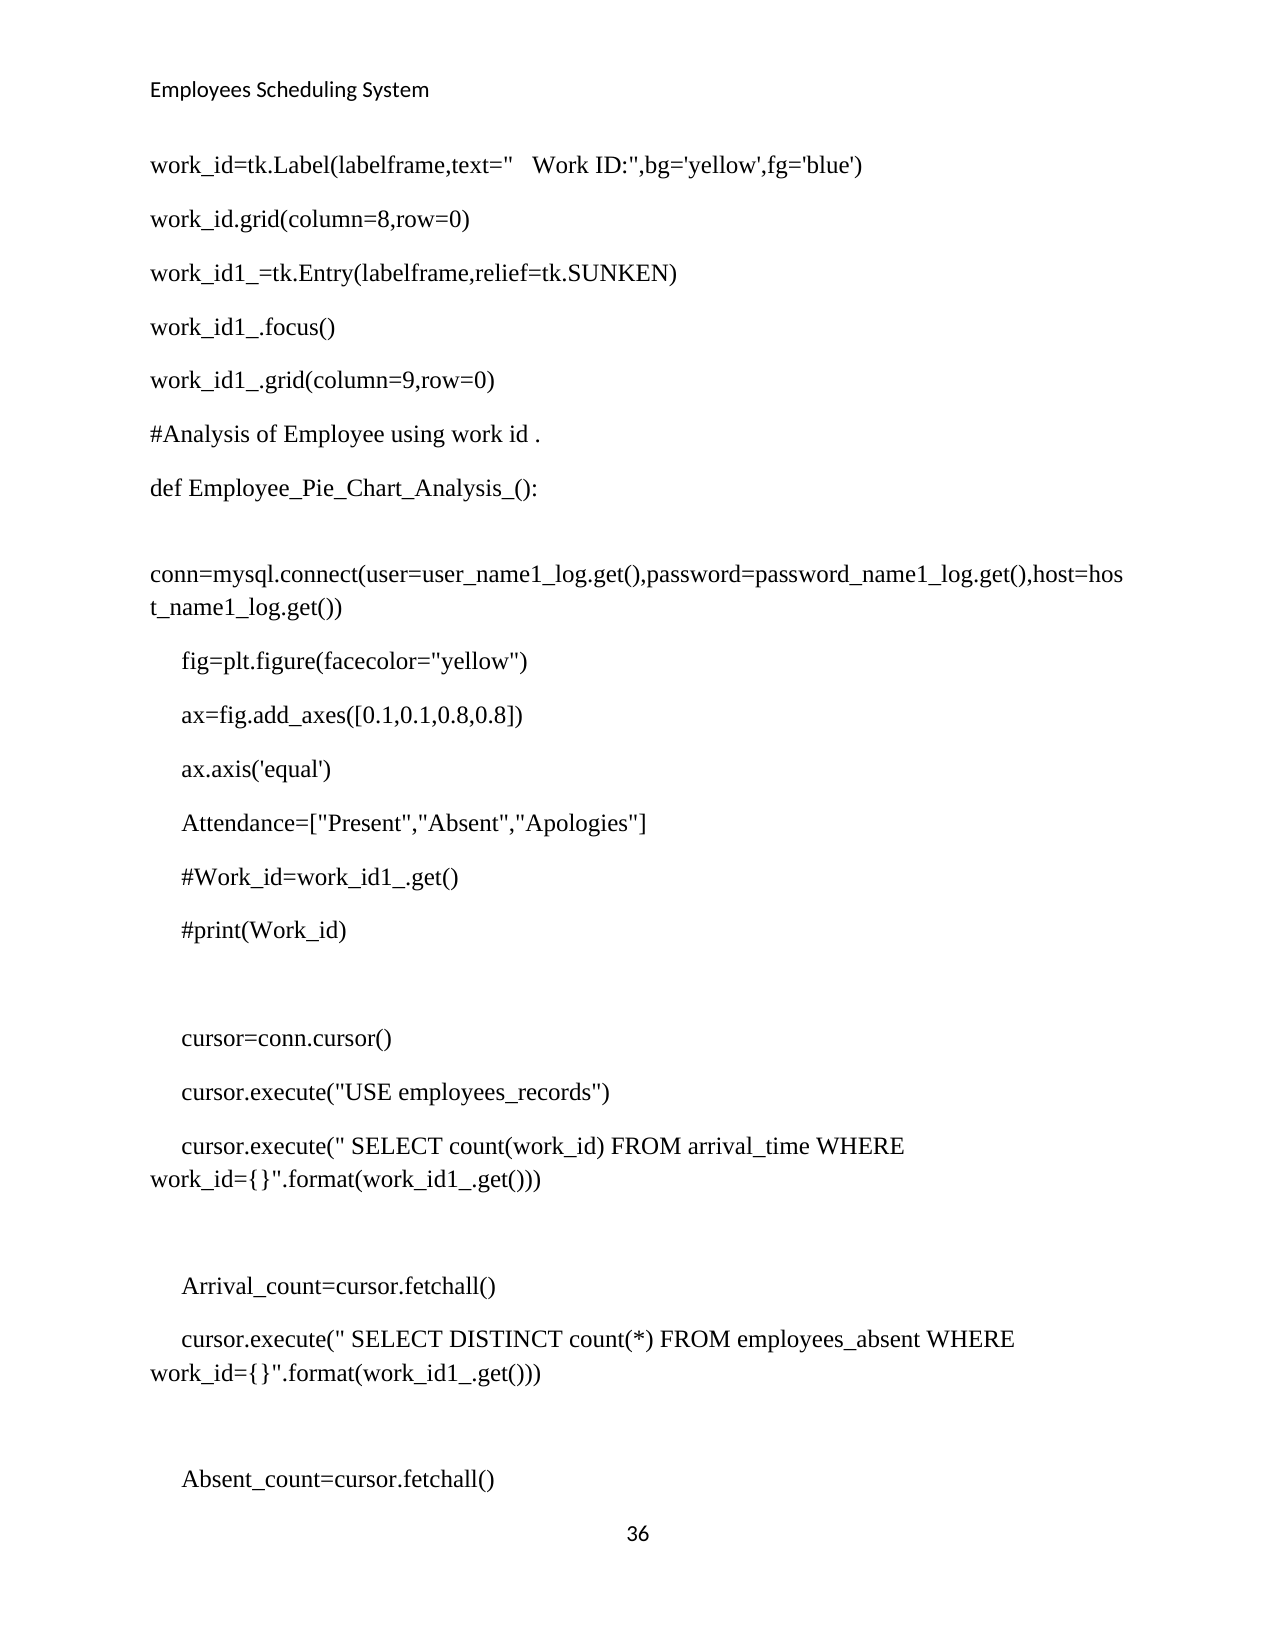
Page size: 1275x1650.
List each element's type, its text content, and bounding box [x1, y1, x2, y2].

text #print(Work_id) [150, 915, 1125, 944]
text work_id1_=tk.Entry(labelframe,relief=tk.SUNKEN) [150, 258, 1125, 286]
text #Analysis of Employee using work id . [150, 419, 1125, 448]
text Arrival_count=cursor.fetchall() [150, 1271, 1125, 1299]
text work_id1_.grid(column=9,row=0) [150, 365, 1125, 394]
text work_id1_.focus() [150, 312, 1125, 340]
text cursor=conn.cursor() [150, 1023, 1125, 1052]
text conn=mysql.connect(user=user_name1_log.get(),password=password_name1_log.get(),host=host_name1_log.get()) [150, 527, 1125, 621]
text cursor.execute(" SELECT count(work_id) FROM arrival_time WHERE work_id={}".format(work_id1_.get())) [150, 1131, 1125, 1193]
text ax=fig.add_axes([0.1,0.1,0.8,0.8]) [150, 700, 1125, 729]
text work_id.grid(column=8,row=0) [150, 204, 1125, 233]
text Absent_count=cursor.fetchall() [150, 1464, 1125, 1493]
text #Work_id=work_id1_.get() [150, 862, 1125, 890]
text fig=plt.figure(facecolor="yellow") [150, 646, 1125, 675]
text ax.axis('equal') [150, 754, 1125, 783]
text work_id=tk.Label(labelframe,text=" Work ID:",bg='yellow',fg='blue') [150, 150, 1125, 179]
text Attendance=["Present","Absent","Apologies"] [150, 808, 1125, 836]
text def Employee_Pie_Chart_Analysis_(): [150, 473, 1125, 502]
text cursor.execute(" SELECT DISTINCT count(*) FROM employees_absent WHERE work_id={}".format(work_id1_.get())) [150, 1324, 1125, 1386]
text cursor.execute("USE employees_records") [150, 1077, 1125, 1106]
